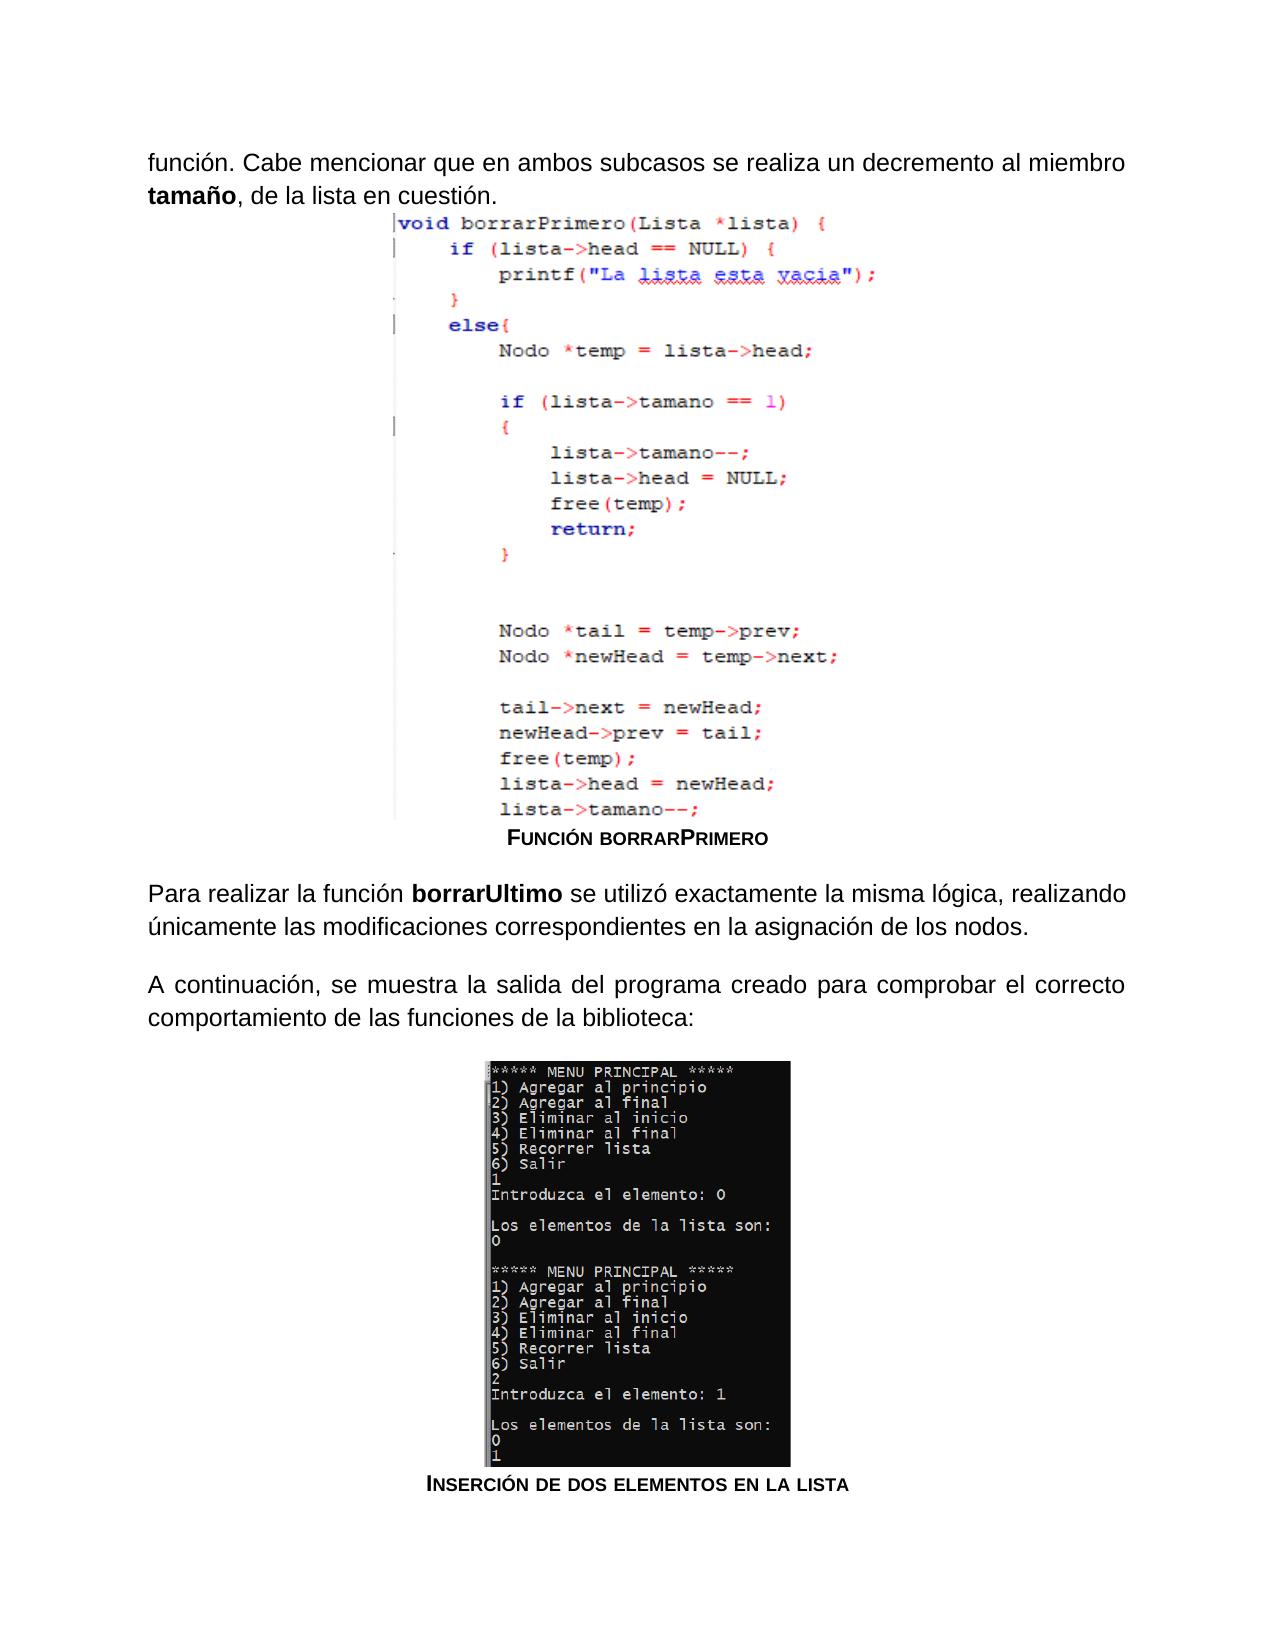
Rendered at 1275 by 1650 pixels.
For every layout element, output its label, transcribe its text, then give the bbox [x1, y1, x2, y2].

text A continuación, se muestra la salida del programa creado para comprobar el correcto comportamiento de las funciones de la biblioteca: [148, 970, 1127, 1032]
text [148, 148, 1127, 209]
text Función borrarPrimero [148, 824, 1127, 850]
picture [484, 1061, 791, 1467]
text Inserción de dos elementos en la lista [148, 1470, 1127, 1497]
picture [393, 213, 883, 820]
text Para realizar la función borrarUltimo se utilizó exactamente la misma lógica, realizando únicamente las modificaciones correspondientes en la asignación de los nodos. [148, 879, 1127, 941]
